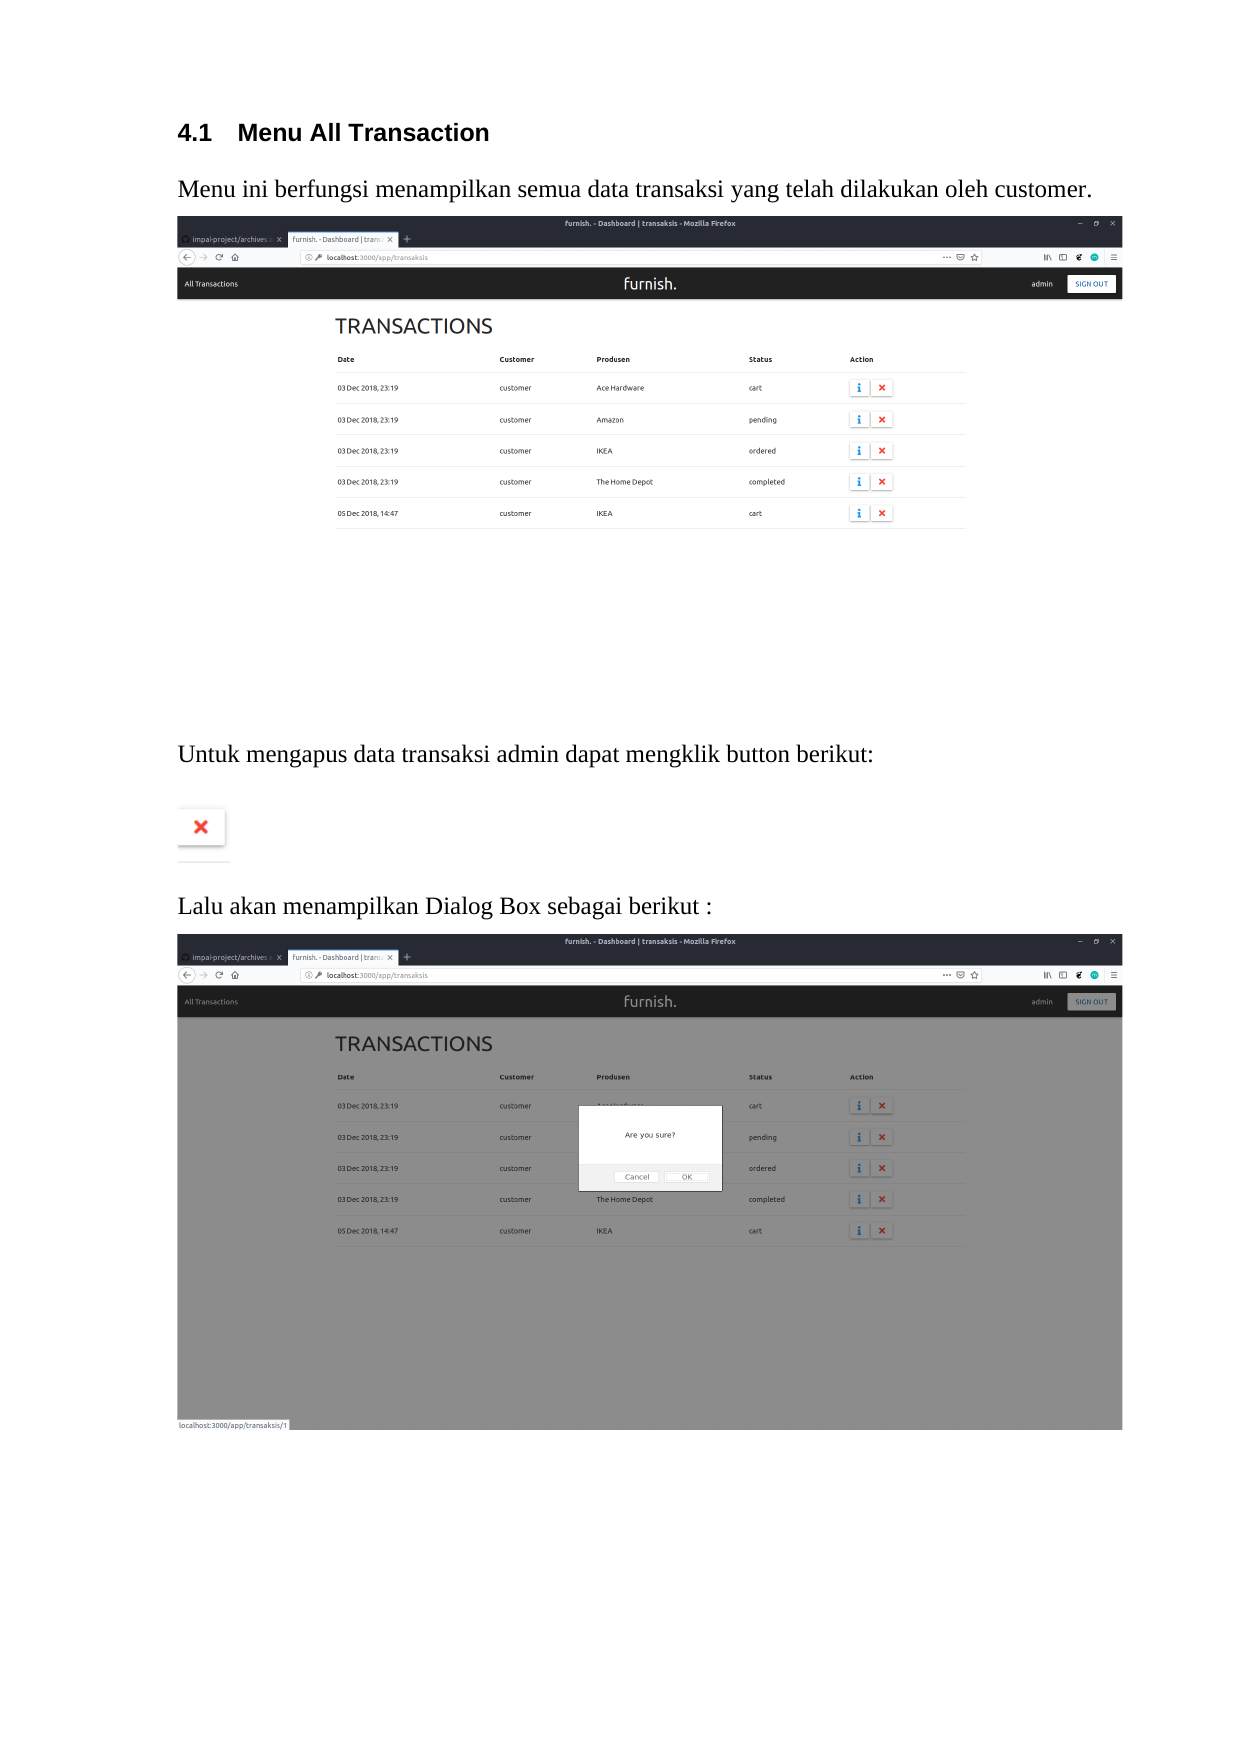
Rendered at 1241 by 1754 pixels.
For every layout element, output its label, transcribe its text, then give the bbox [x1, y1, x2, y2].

picture [177, 934, 1123, 1430]
picture [177, 794, 231, 865]
text Menu ini berfungsi menampilkan semua data transaksi yang telah dilakukan oleh customer. [177, 174, 1122, 216]
picture [177, 216, 1123, 713]
subtitle Menu All Transaction [177, 118, 1122, 147]
text Untuk mengapus data transaksi admin dapat mengklik button berikut: [177, 739, 1122, 768]
text Lalu akan menampilkan Dialog Box sebagai berikut : [177, 891, 1122, 934]
